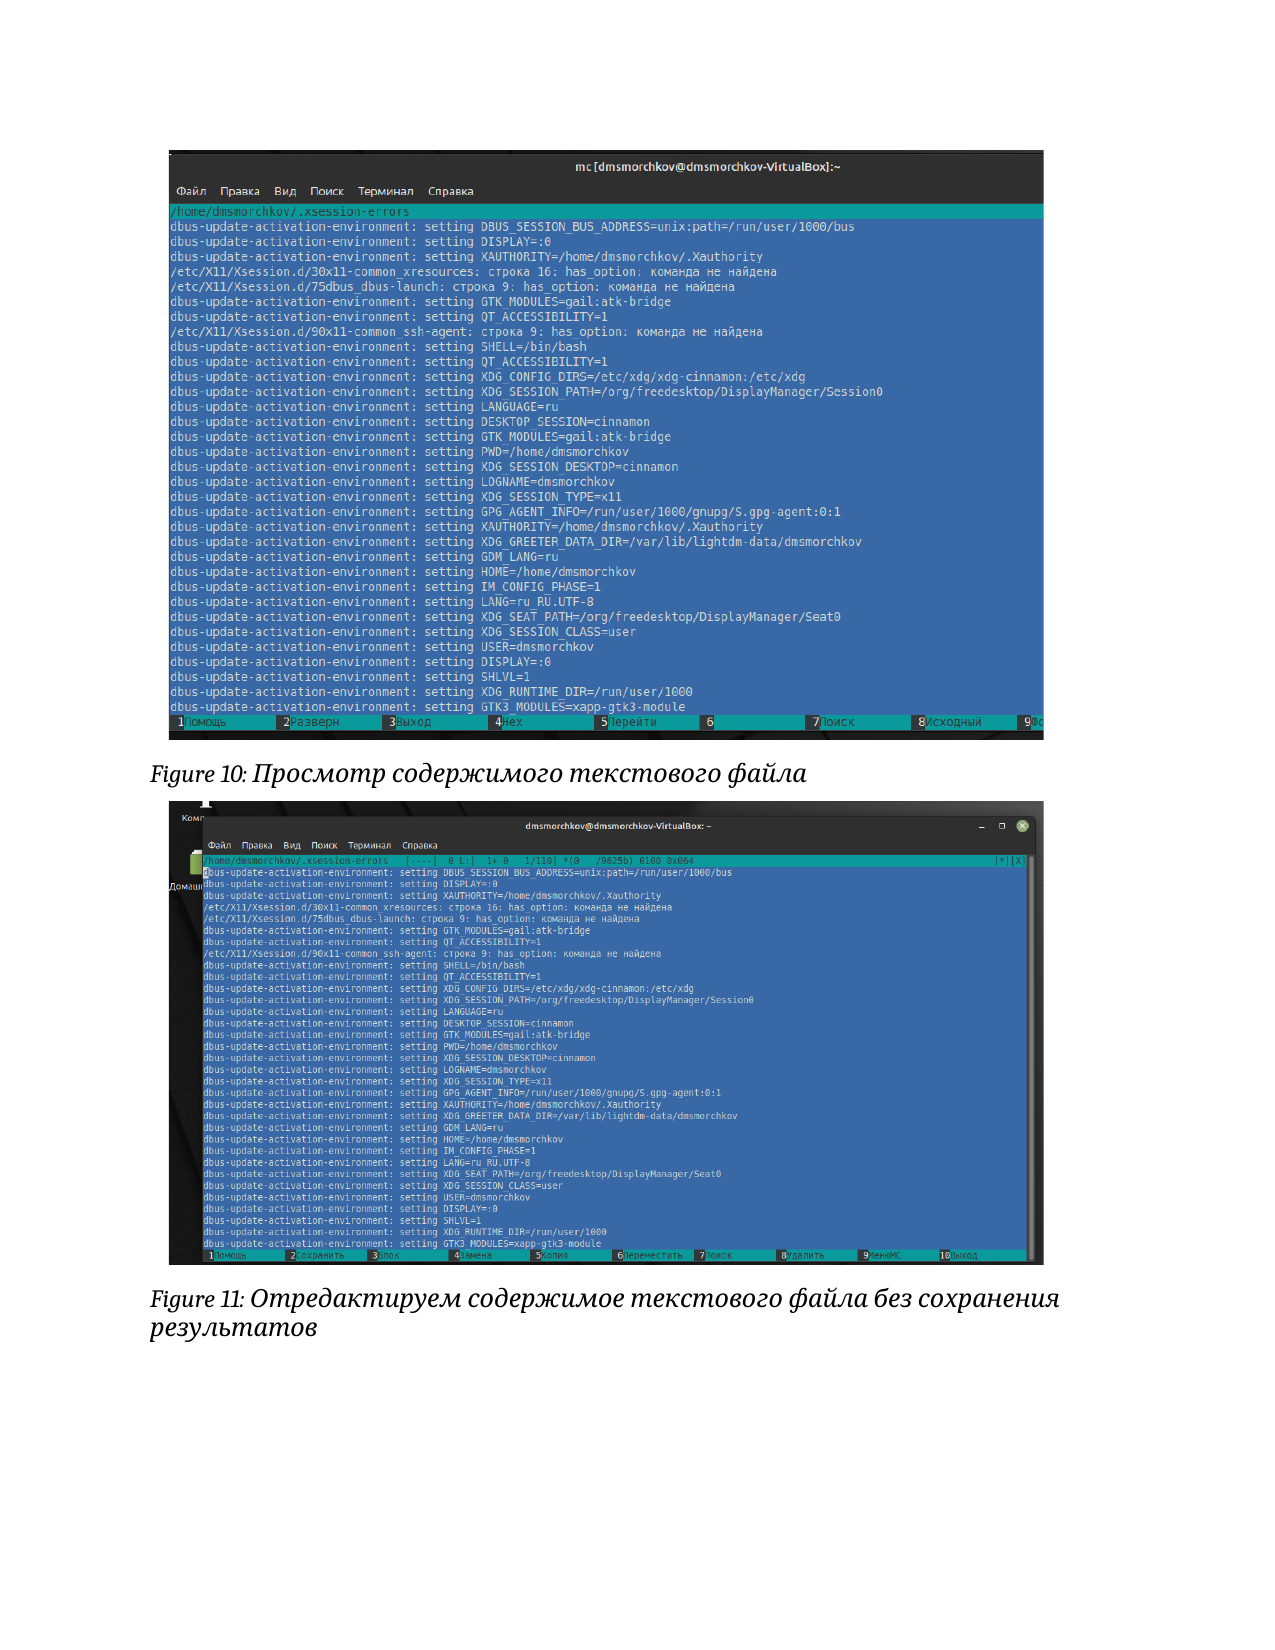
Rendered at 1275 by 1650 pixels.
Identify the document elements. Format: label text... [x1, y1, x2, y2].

picture [168, 801, 1044, 1265]
picture [168, 150, 1044, 740]
text Figure 10: Просмотр содержимого текстового файла [150, 760, 1125, 789]
text Figure 11: Отредактируем содержимое текстового файла без сохранения результатов [150, 1285, 1125, 1343]
